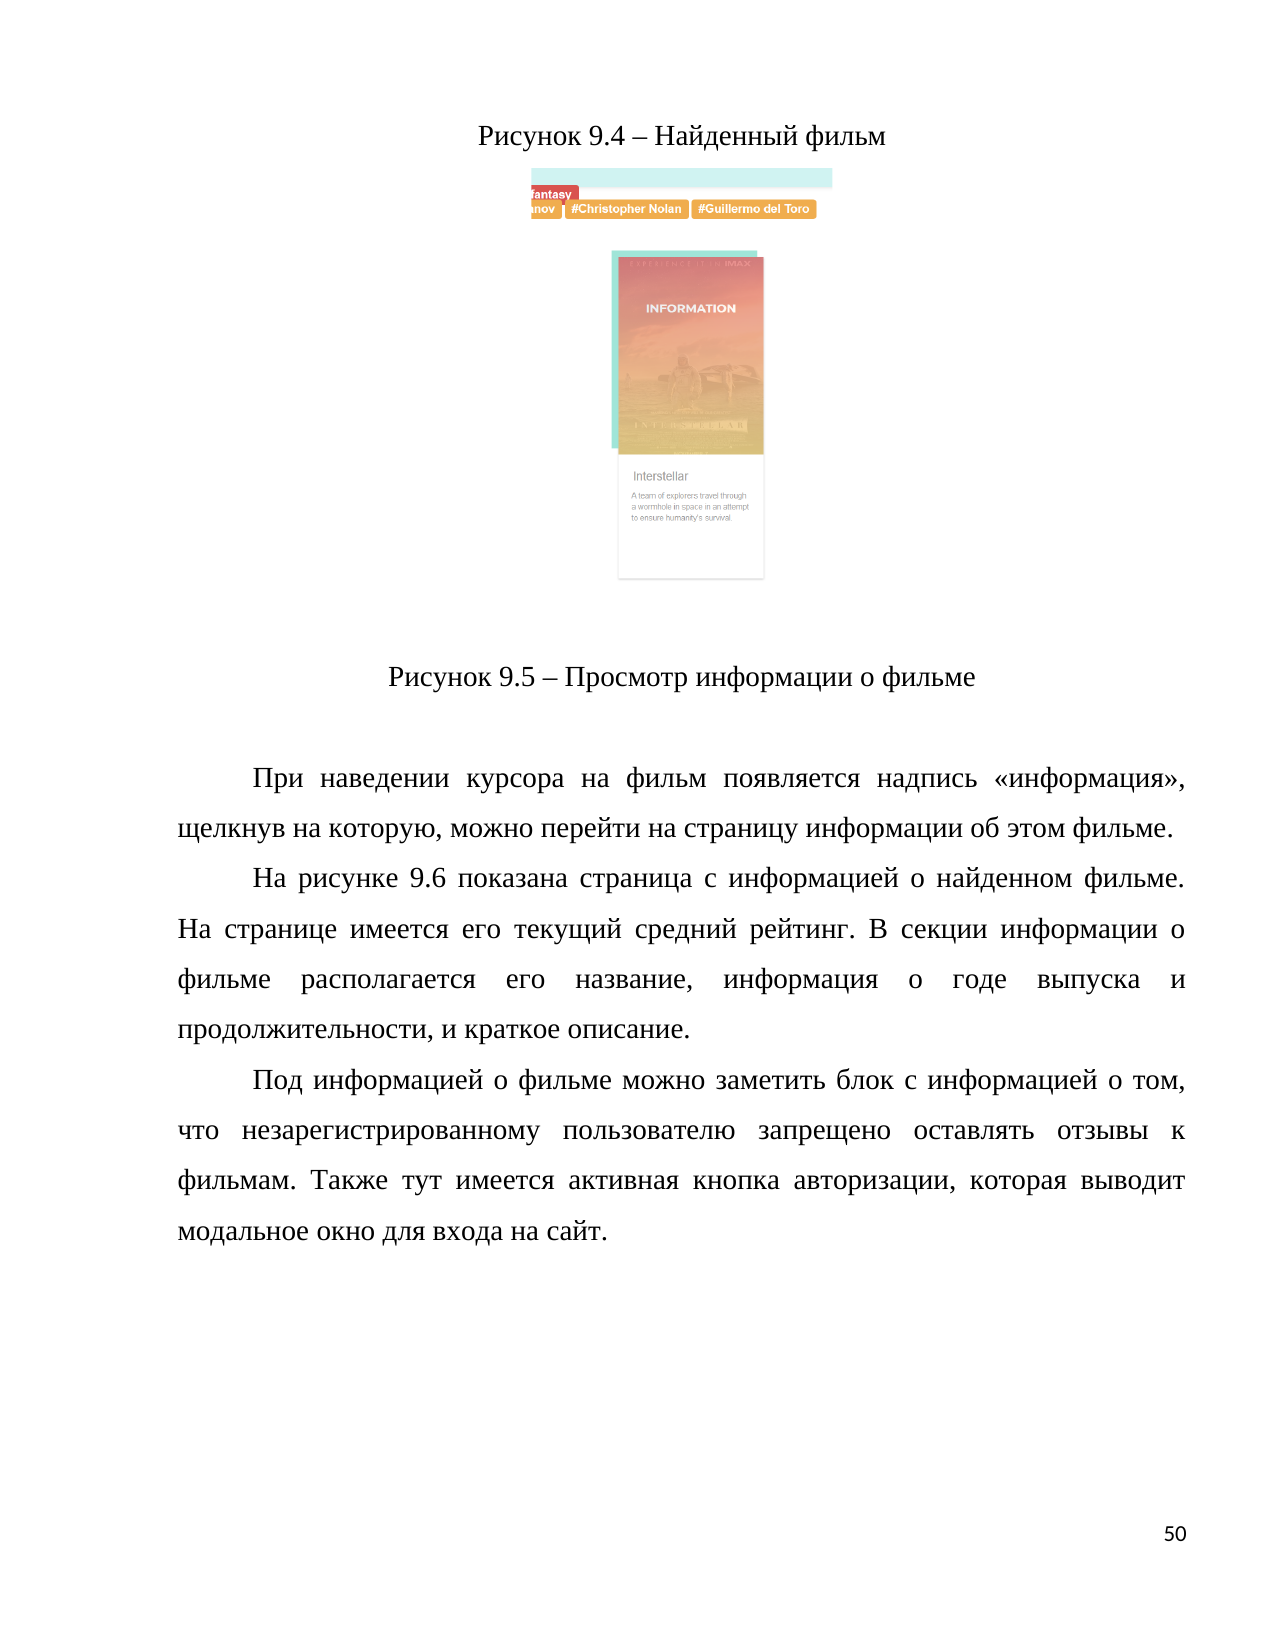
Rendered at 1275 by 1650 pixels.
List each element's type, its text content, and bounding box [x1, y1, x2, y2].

text На рисунке 9.6 показана страница с информацией о найденном фильме. На странице имеется его текущий средний рейтинг. В секции информации о фильме располагается его название, информация о годе выпуска и продолжительности, и краткое описание. [177, 861, 1186, 1045]
text Рисунок 9.5 – Просмотр информации о фильме [177, 659, 1186, 693]
text Под информацией о фильме можно заметить блок с информацией о том, что незарегистрированному пользователю запрещено оставлять отзывы к фильмам. Также тут имеется активная кнопка авторизации, которая выводит модальное окно для входа на сайт. [177, 1062, 1186, 1246]
picture [531, 168, 833, 593]
text При наведении курсора на фильм появляется надпись «информация», щелкнув на которую, можно перейти на страницу информации об этом фильме. [177, 760, 1186, 844]
text Рисунок 9.4 – Найденный фильм [177, 118, 1186, 152]
